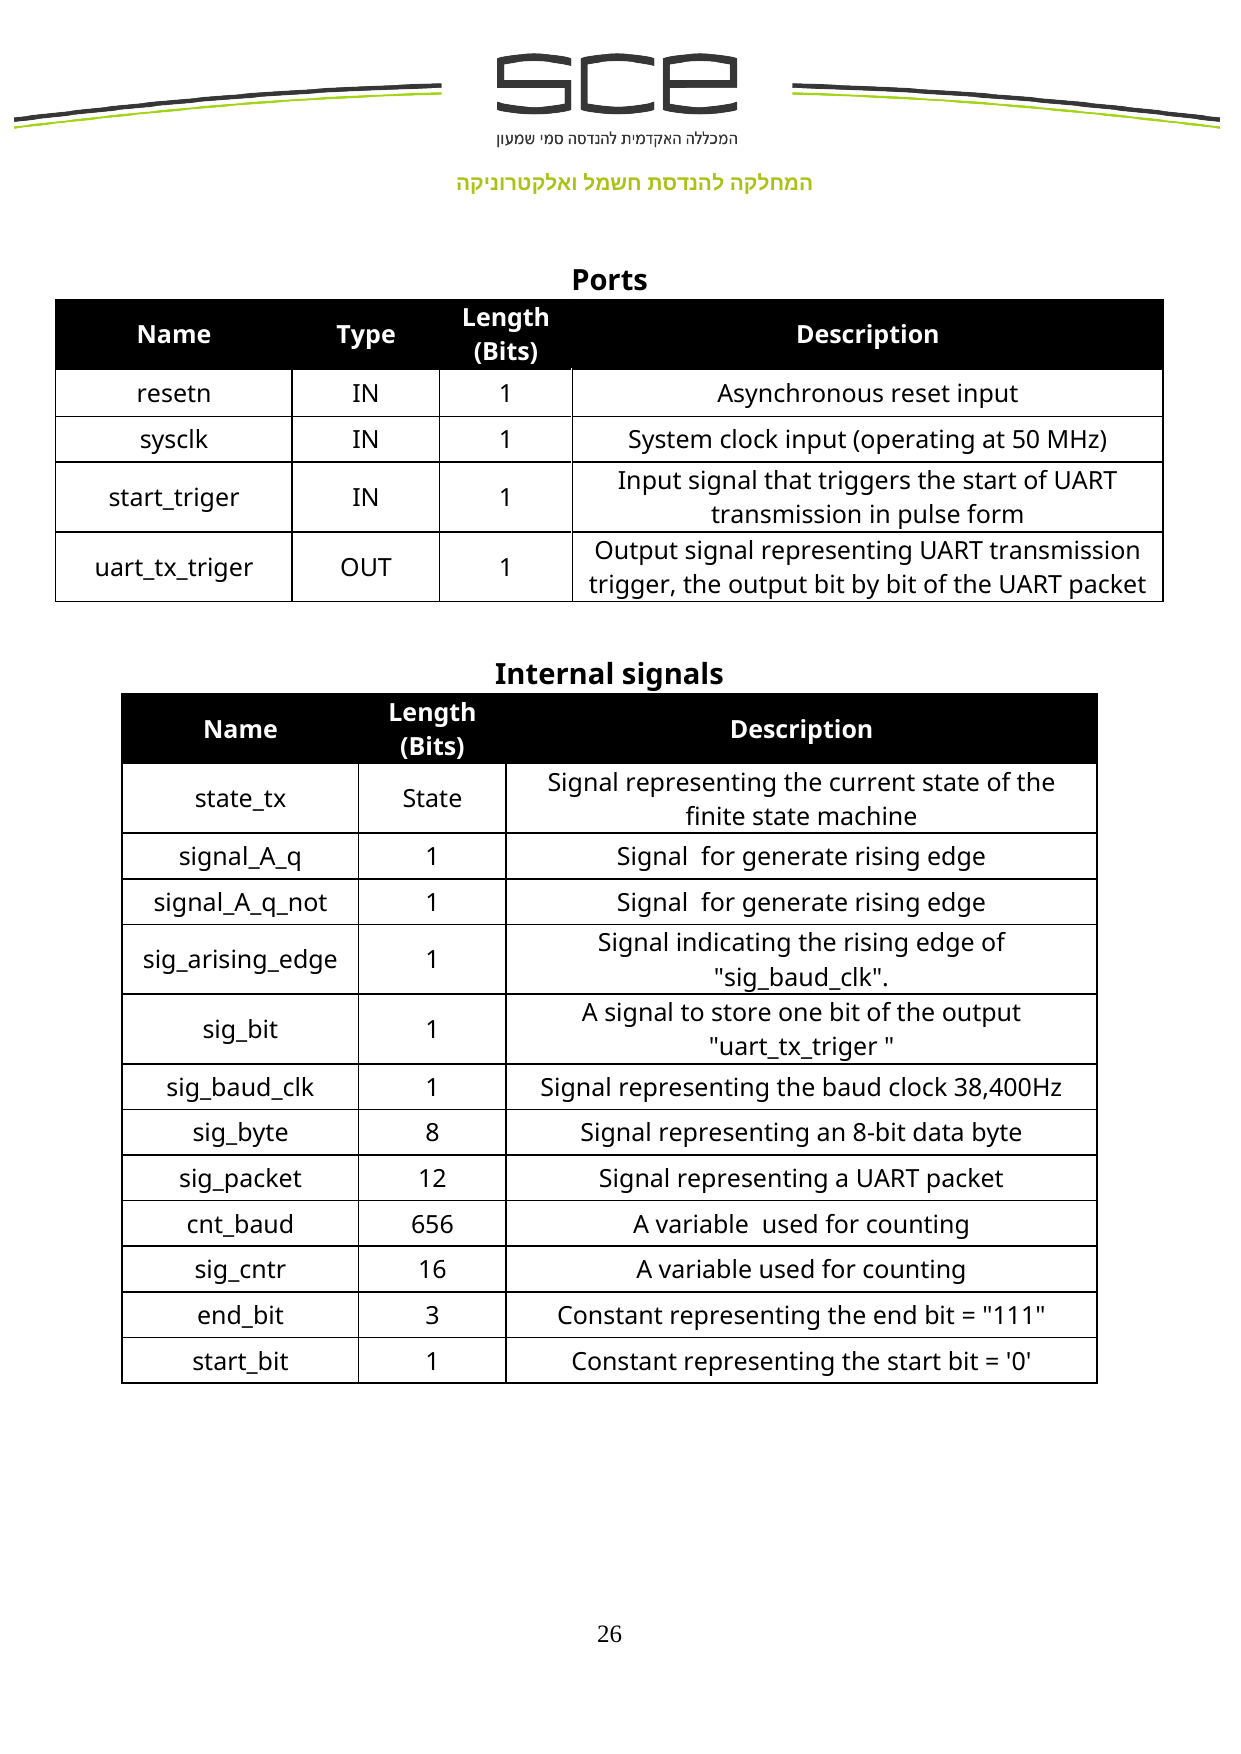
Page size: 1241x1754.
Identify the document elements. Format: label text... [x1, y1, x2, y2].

table_cell 1 [359, 880, 505, 923]
table_header Description [573, 300, 1162, 368]
table_cell 1 [440, 368, 572, 416]
table_cell 8 [359, 1110, 505, 1154]
table_cell A signal to store one bit of the output "uart_tx_triger " [507, 995, 1096, 1063]
table_cell 1 [440, 416, 572, 461]
table_cell start_triger [56, 463, 291, 531]
text Ports [141, 259, 1078, 298]
table_header Description [507, 695, 1096, 763]
table_cell Signal for generate rising edge [507, 834, 1096, 878]
table_cell sig_bit [123, 995, 358, 1063]
table_cell cnt_baud [123, 1201, 358, 1245]
table_cell 1 [359, 995, 505, 1063]
table_cell Signal indicating the rising edge of "sig_baud_clk". [507, 925, 1096, 993]
table_cell IN [293, 463, 439, 531]
table_cell Signal representing an 8-bit data byte [507, 1110, 1096, 1154]
table_cell A variable used for counting [507, 1247, 1096, 1291]
table_cell sysclk [56, 417, 291, 461]
table_cell signal_A_q [123, 834, 358, 878]
table_cell Constant representing the start bit = '0' [507, 1338, 1096, 1382]
table_cell IN [293, 417, 439, 461]
table_header Type [293, 300, 439, 368]
table_cell sig_cntr [123, 1247, 358, 1291]
table_cell start_bit [123, 1338, 358, 1382]
table_cell 3 [359, 1293, 505, 1337]
table_cell 1 [359, 1338, 505, 1382]
table_cell System clock input (operating at 50 MHz) [573, 417, 1162, 461]
text Internal signals [141, 653, 1078, 693]
table_header Name [123, 695, 358, 763]
table_cell 16 [359, 1247, 505, 1291]
table_header Length (Bits) [359, 695, 505, 763]
table_cell Signal representing the current state of the finite state machine [507, 764, 1096, 832]
table_header Length (Bits) [440, 300, 572, 368]
table_cell 1 [359, 925, 505, 993]
table_cell OUT [293, 533, 439, 601]
table_cell sig_packet [123, 1156, 358, 1200]
table_cell 1 [440, 531, 572, 601]
table_cell state_tx [123, 764, 358, 832]
table_header Name [56, 300, 291, 368]
table_cell Output signal representing UART transmission trigger, the output bit by bit of the UART packet [573, 533, 1162, 601]
picture [14, 0, 1221, 191]
table_cell Asynchronous reset input [573, 370, 1162, 416]
table_cell Input signal that triggers the start of UART transmission in pulse form [573, 463, 1162, 531]
table_cell A variable used for counting [507, 1201, 1096, 1245]
table_cell 656 [359, 1201, 505, 1245]
table_cell end_bit [123, 1293, 358, 1337]
table_cell Signal representing a UART packet [507, 1156, 1096, 1200]
table_cell Signal representing the baud clock 38,400Hz [507, 1065, 1096, 1108]
table_cell 1 [440, 461, 572, 531]
table_cell 12 [359, 1156, 505, 1200]
table_cell uart_tx_triger [56, 533, 291, 601]
table_cell Signal for generate rising edge [507, 880, 1096, 923]
table_cell signal_A_q_not [123, 880, 358, 923]
table_cell sig_arising_edge [123, 925, 358, 993]
table_cell 1 [359, 1065, 505, 1108]
table_cell sig_byte [123, 1110, 358, 1154]
table_cell sig_baud_clk [123, 1065, 358, 1108]
table_cell State [359, 764, 505, 832]
table_cell IN [293, 370, 439, 416]
table_cell resetn [56, 370, 291, 416]
table_cell 1 [359, 834, 505, 878]
table_cell Constant representing the end bit = "111" [507, 1293, 1096, 1337]
